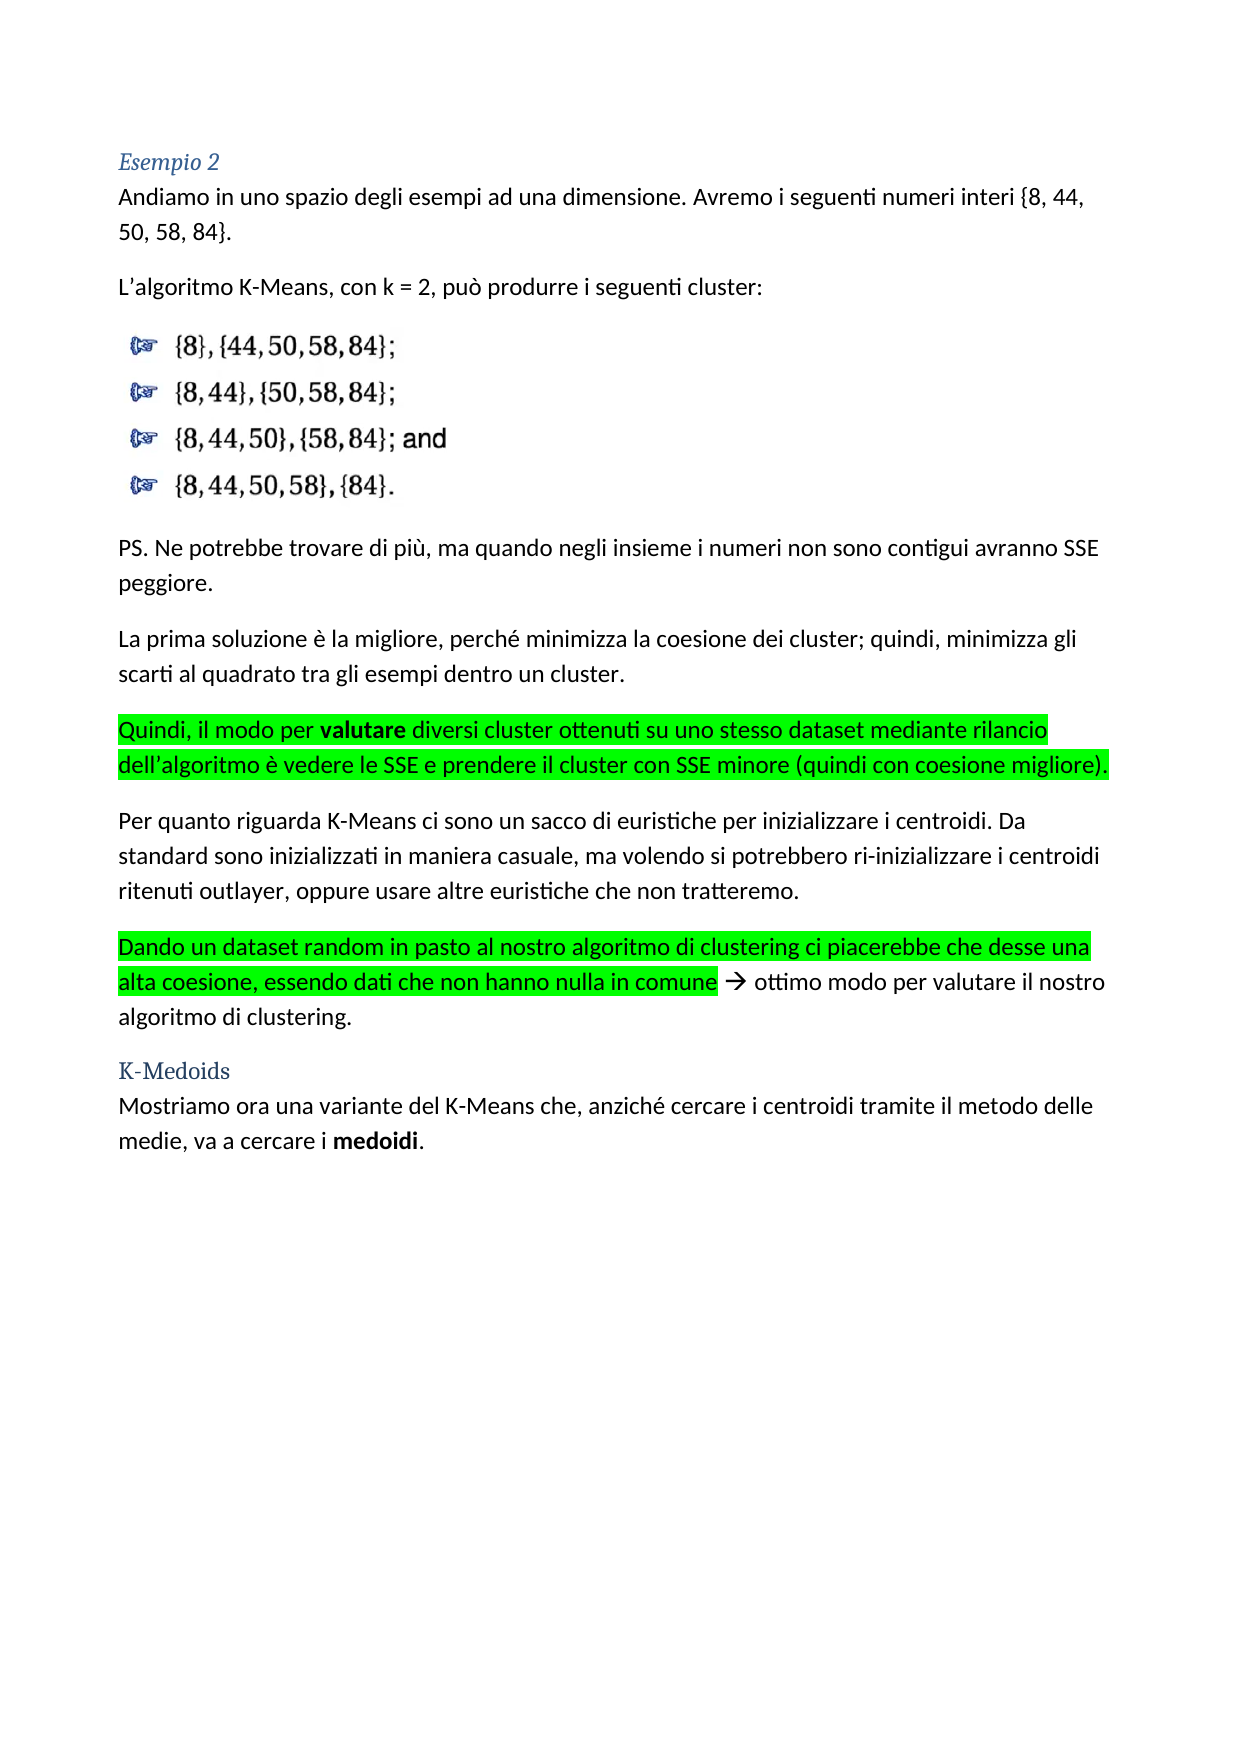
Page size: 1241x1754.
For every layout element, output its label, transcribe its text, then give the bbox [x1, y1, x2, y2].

text Per quanto riguarda K-Means ci sono un sacco di euristiche per inizializzare i centroidi. Da standard sono inizializzati in maniera casuale, ma volendo si potrebbero ri-inizializzare i centroidi ritenuti outlayer, oppure usare altre euristiche che non tratteremo. [118, 805, 1122, 906]
text L’algoritmo K-Means, con k = 2, può produrre i seguenti cluster: [118, 271, 1122, 302]
text La prima soluzione è la migliore, perché minimizza la coesione dei cluster; quindi, minimizza gli scarti al quadrato tra gli esempi dentro un cluster. [118, 623, 1122, 689]
text PS. Ne potrebbe trovare di più, ma quando negli insieme i numeri non sono contigui avranno SSE peggiore. [118, 533, 1122, 598]
text Mostriamo ora una variante del K-Means che, anziché cercare i centroidi tramite il metodo delle medie, va a cercare i medoidi. [118, 1090, 1122, 1155]
text Quindi, il modo per valutare diversi cluster ottenuti su uno stesso dataset mediante rilancio dell’algoritmo è vedere le SSE e prendere il cluster con SSE minore (quindi con coesione migliore). [118, 714, 1122, 780]
text Andiamo in uno spazio degli esempi ad una dimensione. Avremo i seguenti numeri interi {8, 44, 50, 58, 84}. [118, 181, 1122, 246]
text Dando un dataset random in pasto al nostro algoritmo di clustering ci piacerebbe che desse una alta coesione, essendo dati che non hanno nulla in comune ottimo modo per valutare il nostro algoritmo di clustering. [118, 931, 1122, 1031]
picture [118, 327, 497, 508]
subtitle Esempio 2 [118, 148, 1122, 176]
subtitle K-Medoids [118, 1057, 1122, 1086]
